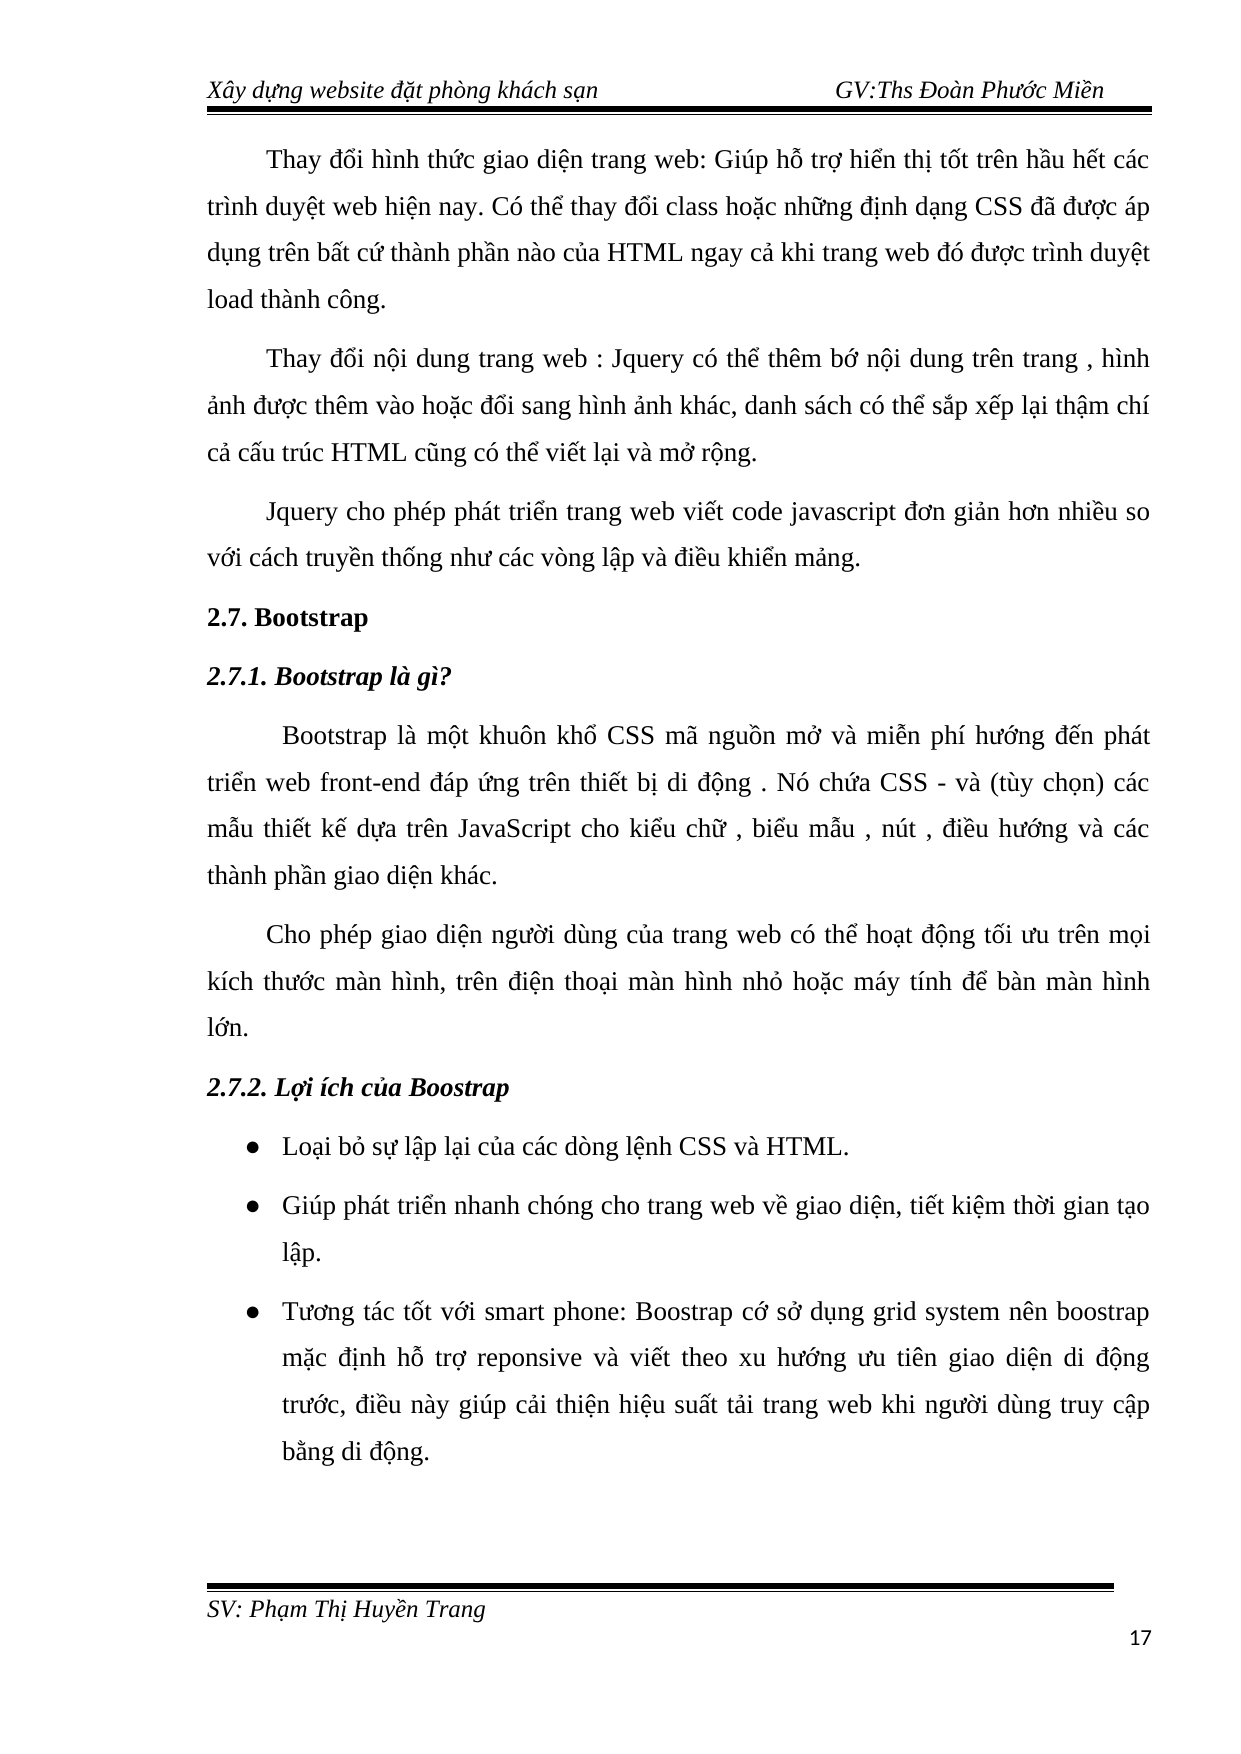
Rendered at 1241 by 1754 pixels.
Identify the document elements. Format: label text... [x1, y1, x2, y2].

subtitle 2.7. Bootstrap [207, 601, 1152, 632]
text Jquery cho phép phát triển trang web viết code javascript đơn giản hơn nhiều so với cách truyền thống như các vòng lập và điều khiển mảng. [207, 495, 1152, 573]
list Tương tác tốt với smart phone: Boostrap cớ sở dụng grid system nên boostrap mặc định hỗ trợ reponsive và viết theo xu hướng ưu tiên giao diện di động trước, điều này giúp cải thiện hiệu suất tải trang web khi người dùng truy cập bằng di động. [244, 1295, 1152, 1466]
list Giúp phát triển nhanh chóng cho trang web về giao diện, tiết kiệm thời gian tạo lập. [244, 1189, 1152, 1267]
text Thay đổi nội dung trang web : Jquery có thể thêm bớ nội dung trên trang , hình ảnh được thêm vào hoặc đổi sang hình ảnh khác, danh sách có thể sắp xếp lại thậm chí cả cấu trúc HTML cũng có thể viết lại và mở rộng. [207, 342, 1152, 467]
list Loại bỏ sự lập lại của các dòng lệnh CSS và HTML. [244, 1130, 1152, 1161]
text Cho phép giao diện người dùng của trang web có thể hoạt động tối ưu trên mọi kích thước màn hình, trên điện thoại màn hình nhỏ hoặc máy tính để bàn màn hình lớn. [207, 918, 1152, 1043]
subtitle 2.7.2. Lợi ích của Boostrap [207, 1071, 1152, 1102]
subtitle 2.7.1. Bootstrap là gì? [207, 660, 1152, 691]
text Thay đổi hình thức giao diện trang web: Giúp hỗ trợ hiển thị tốt trên hầu hết các trình duyệt web hiện nay. Có thể thay đổi class hoặc những định dạng CSS đã được áp dụng trên bất cứ thành phần nào của HTML ngay cả khi trang web đó được trình duyệt load thành công. [207, 143, 1152, 314]
text Bootstrap là một khuôn khổ CSS mã nguồn mở và miễn phí hướng đến phát triển web front-end đáp ứng trên thiết bị di động . Nó chứa CSS - và (tùy chọn) các mẫu thiết kế dựa trên JavaScript cho kiểu chữ , biểu mẫu , nút , điều hướng và các thành phần giao diện khác. [207, 719, 1152, 890]
